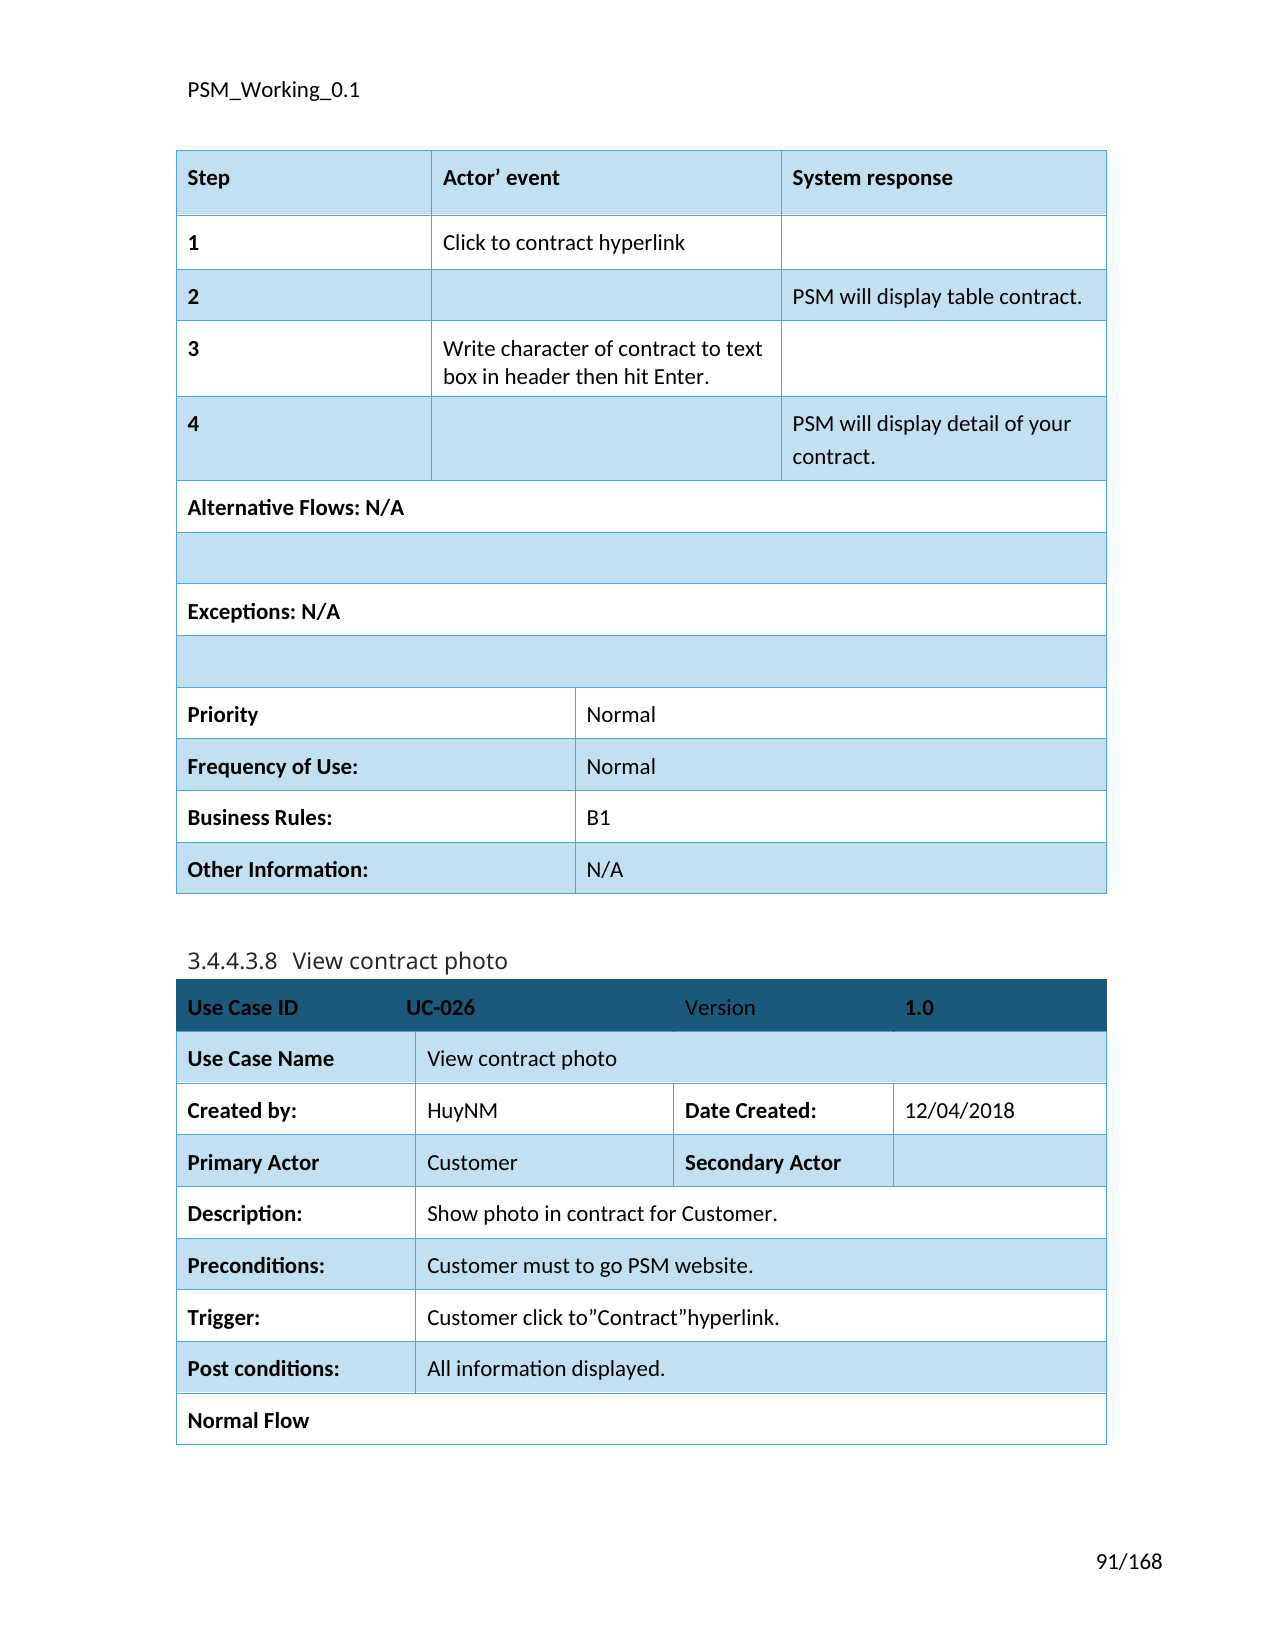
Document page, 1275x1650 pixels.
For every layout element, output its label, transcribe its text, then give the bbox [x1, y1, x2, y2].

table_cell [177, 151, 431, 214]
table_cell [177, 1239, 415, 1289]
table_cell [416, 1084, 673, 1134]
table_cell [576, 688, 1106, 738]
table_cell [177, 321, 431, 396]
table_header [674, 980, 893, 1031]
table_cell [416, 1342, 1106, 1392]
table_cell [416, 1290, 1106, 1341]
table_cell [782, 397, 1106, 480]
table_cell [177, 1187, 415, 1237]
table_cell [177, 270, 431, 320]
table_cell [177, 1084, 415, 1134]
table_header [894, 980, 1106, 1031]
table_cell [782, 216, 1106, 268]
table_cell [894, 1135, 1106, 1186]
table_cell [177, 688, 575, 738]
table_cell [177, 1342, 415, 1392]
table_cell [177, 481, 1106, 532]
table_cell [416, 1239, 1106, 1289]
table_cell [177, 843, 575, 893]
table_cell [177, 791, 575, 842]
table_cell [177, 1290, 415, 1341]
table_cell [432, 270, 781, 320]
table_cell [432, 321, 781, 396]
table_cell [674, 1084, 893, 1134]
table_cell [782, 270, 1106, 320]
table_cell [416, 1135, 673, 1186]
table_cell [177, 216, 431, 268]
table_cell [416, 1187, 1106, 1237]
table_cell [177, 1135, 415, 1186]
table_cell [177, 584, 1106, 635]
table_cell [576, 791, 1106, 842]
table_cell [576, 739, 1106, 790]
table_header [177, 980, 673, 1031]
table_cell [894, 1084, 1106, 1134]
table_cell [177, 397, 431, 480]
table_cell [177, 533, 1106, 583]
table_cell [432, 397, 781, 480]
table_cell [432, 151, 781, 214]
subtitle View contract photo [187, 945, 1125, 977]
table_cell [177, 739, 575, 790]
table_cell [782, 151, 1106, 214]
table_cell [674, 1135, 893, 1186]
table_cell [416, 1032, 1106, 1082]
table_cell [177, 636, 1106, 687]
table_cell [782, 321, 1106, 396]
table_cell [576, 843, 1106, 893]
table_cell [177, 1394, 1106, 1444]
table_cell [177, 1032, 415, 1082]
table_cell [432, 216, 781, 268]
